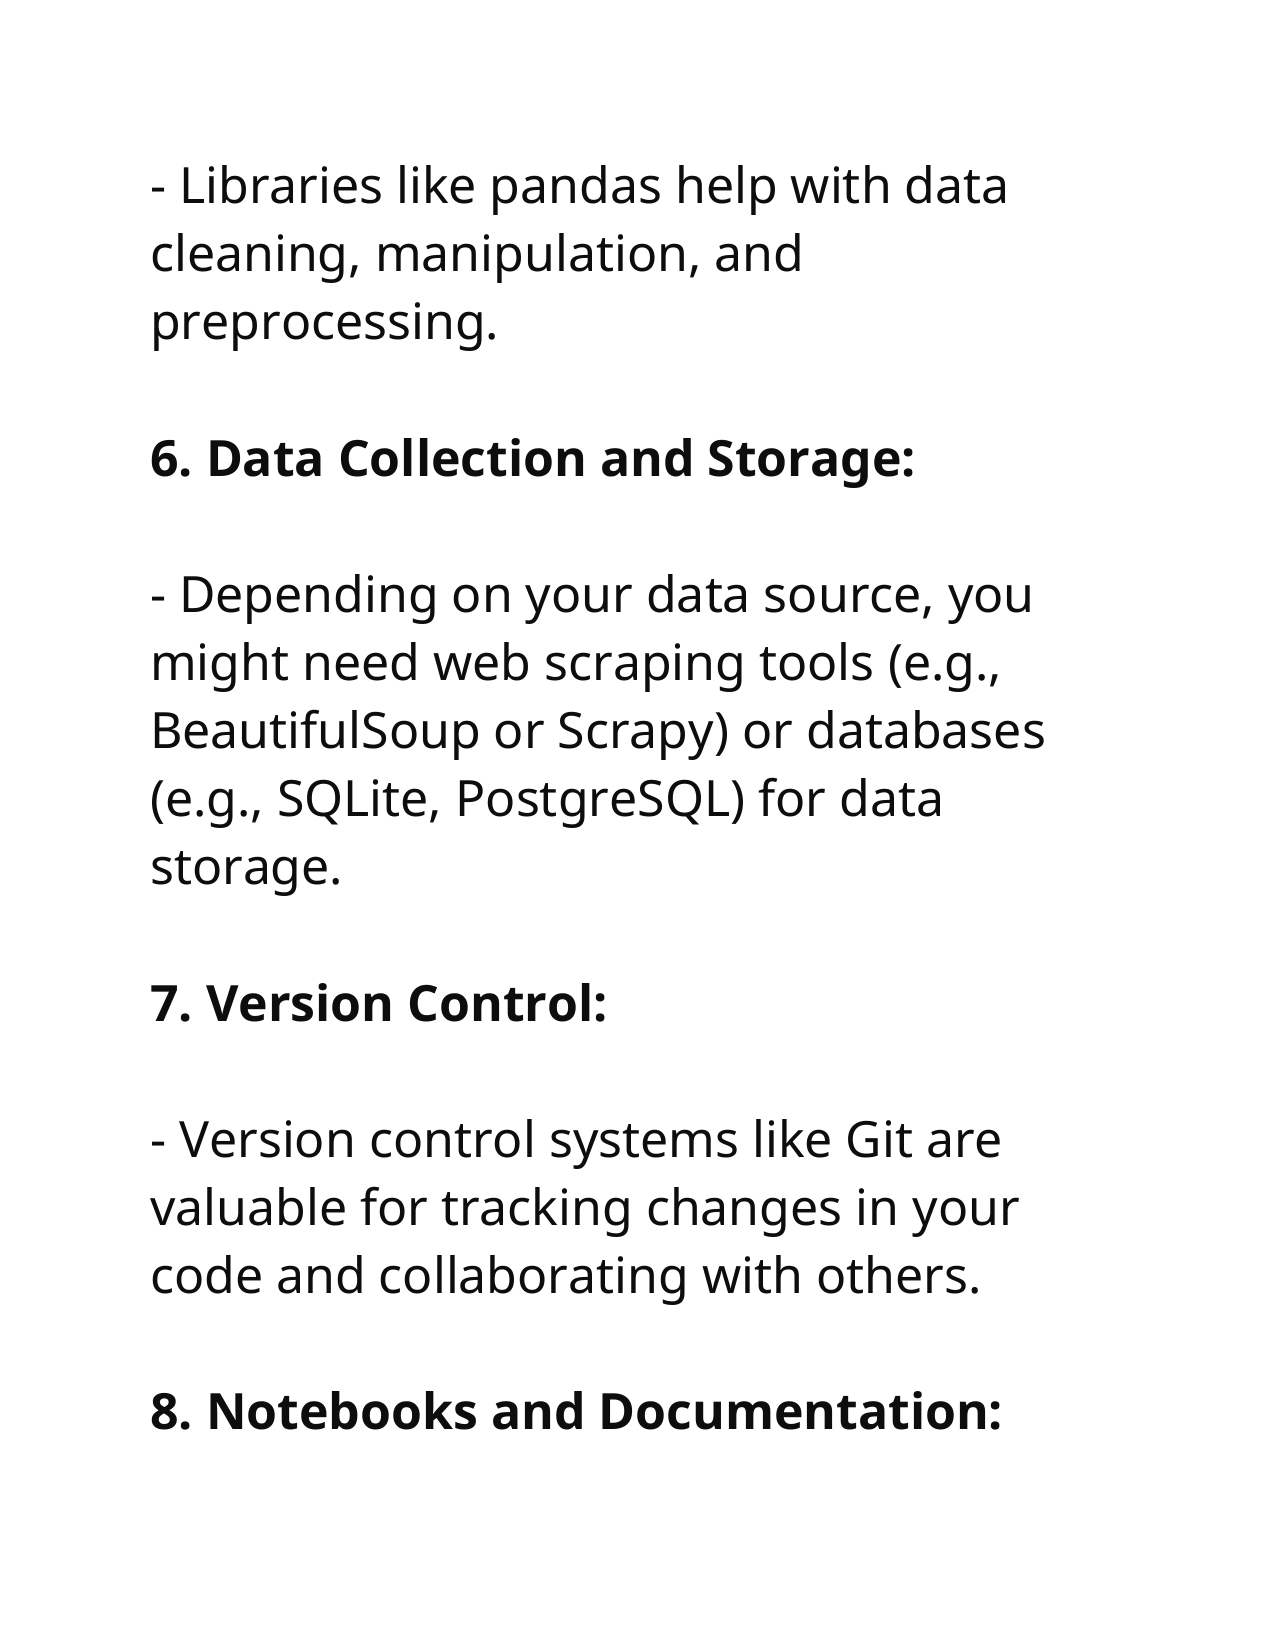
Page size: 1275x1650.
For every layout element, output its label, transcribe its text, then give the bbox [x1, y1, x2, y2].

text - Depending on your data source, you might need web scraping tools (e.g., BeautifulSoup or Scrapy) or databases (e.g., SQLite, PostgreSQL) for data storage. [150, 559, 1125, 899]
text - Libraries like pandas help with data cleaning, manipulation, and preprocessing. [150, 150, 1125, 354]
text - Version control systems like Git are valuable for tracking changes in your code and collaborating with others. [150, 1104, 1125, 1308]
text 6. Data Collection and Storage: [150, 422, 1125, 491]
text 7. Version Control: [150, 967, 1125, 1036]
text 8. Notebooks and Documentation: [150, 1376, 1125, 1444]
